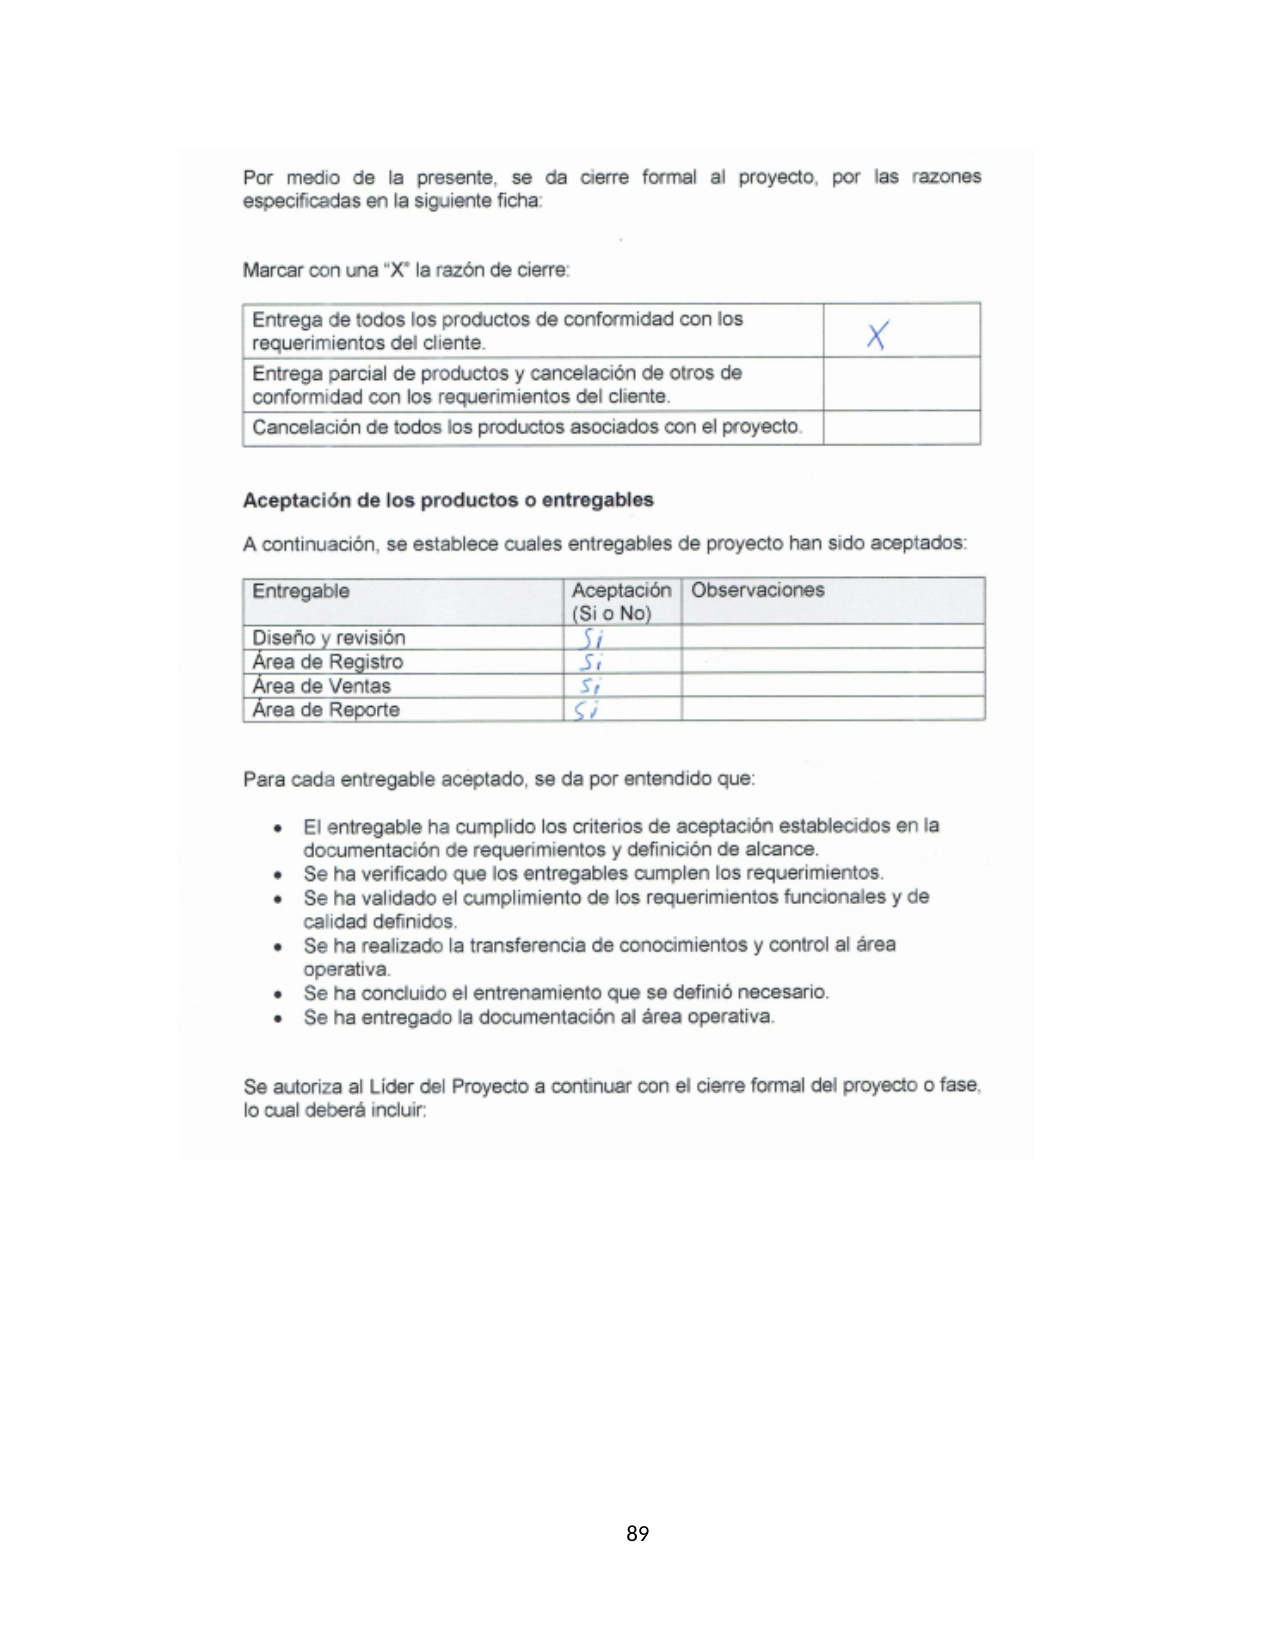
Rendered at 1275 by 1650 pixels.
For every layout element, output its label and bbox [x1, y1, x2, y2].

picture [177, 147, 1035, 1160]
